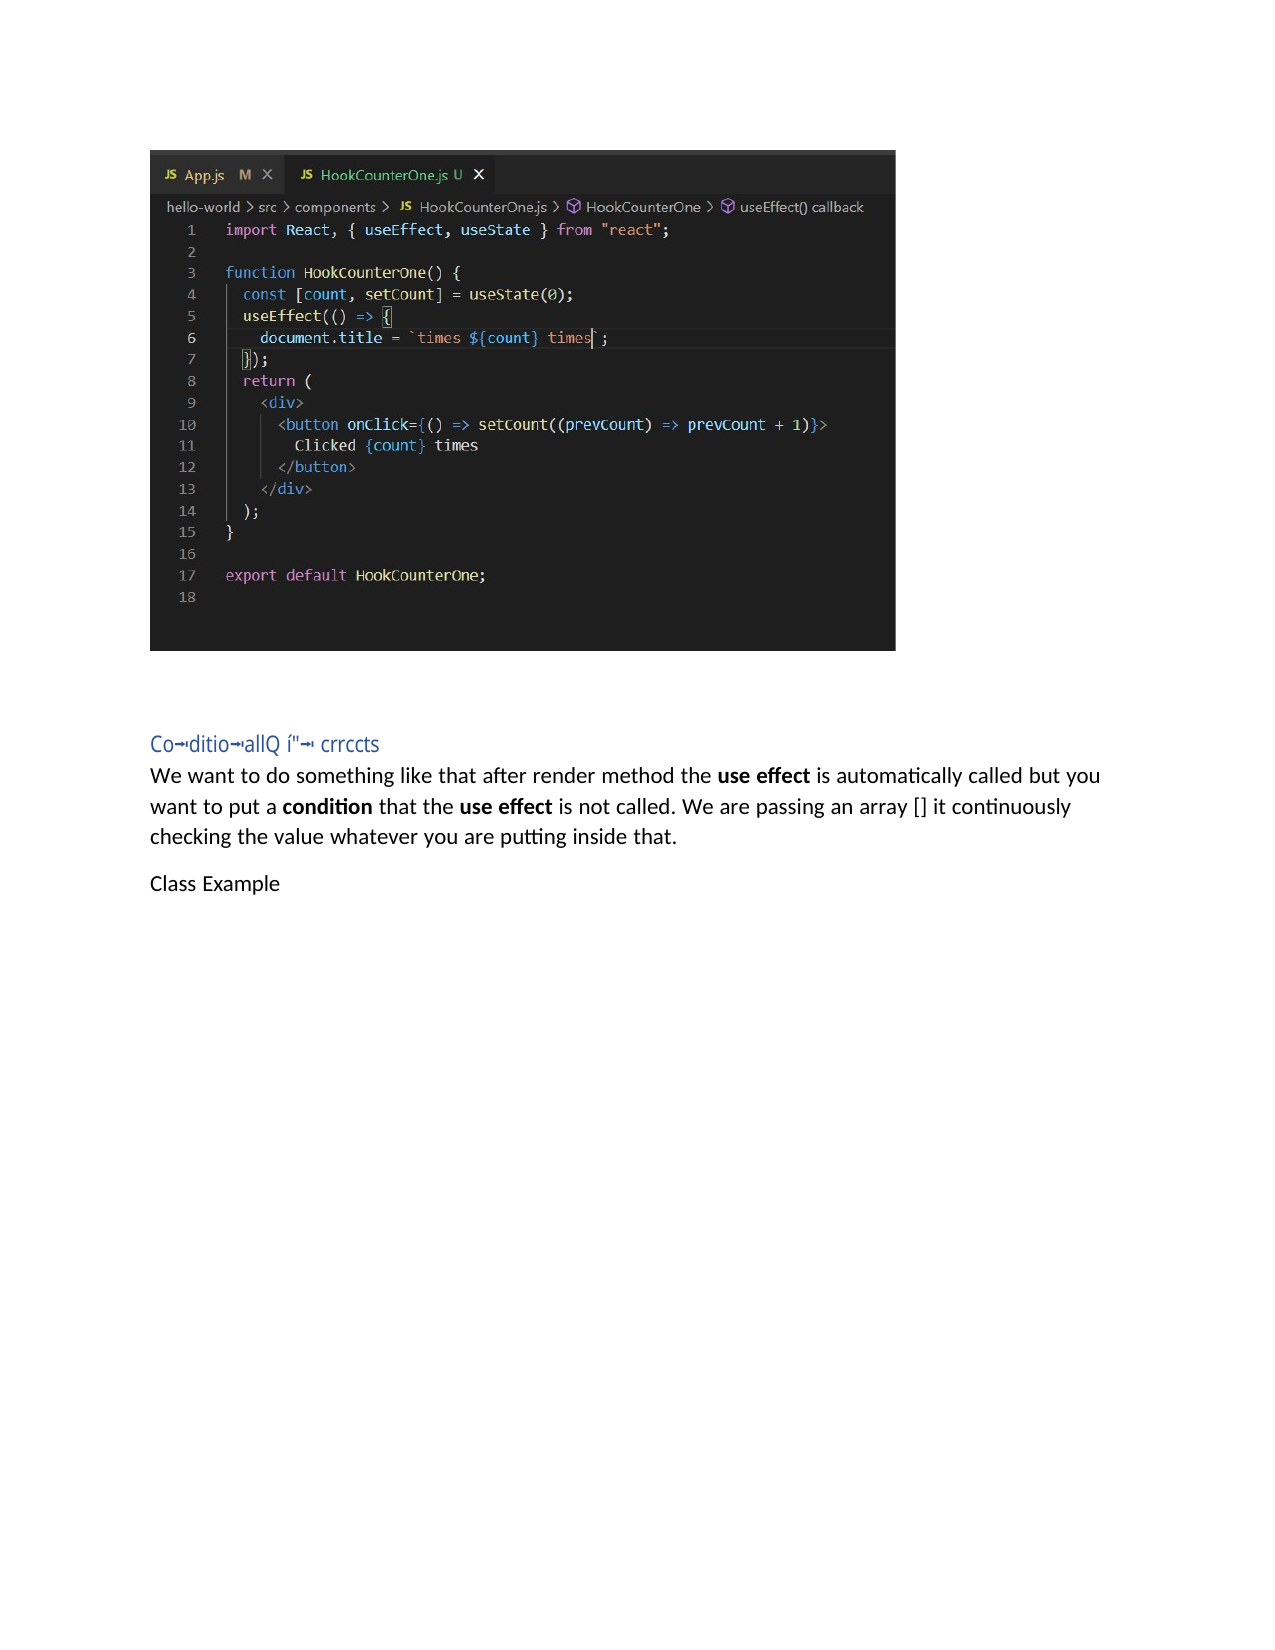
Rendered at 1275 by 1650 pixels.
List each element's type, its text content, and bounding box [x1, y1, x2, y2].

text Co⭲ditio⭲allQ í"⭲ crrccts [150, 728, 1137, 759]
text We want to do something like that after render method the use effect is automatically called but you want to put a condition that the use effect is not called. We are passing an array [] it continuously checking the value whatever you are putting inside that. [150, 762, 1112, 850]
picture [150, 150, 896, 651]
text Class Example [150, 869, 1137, 897]
